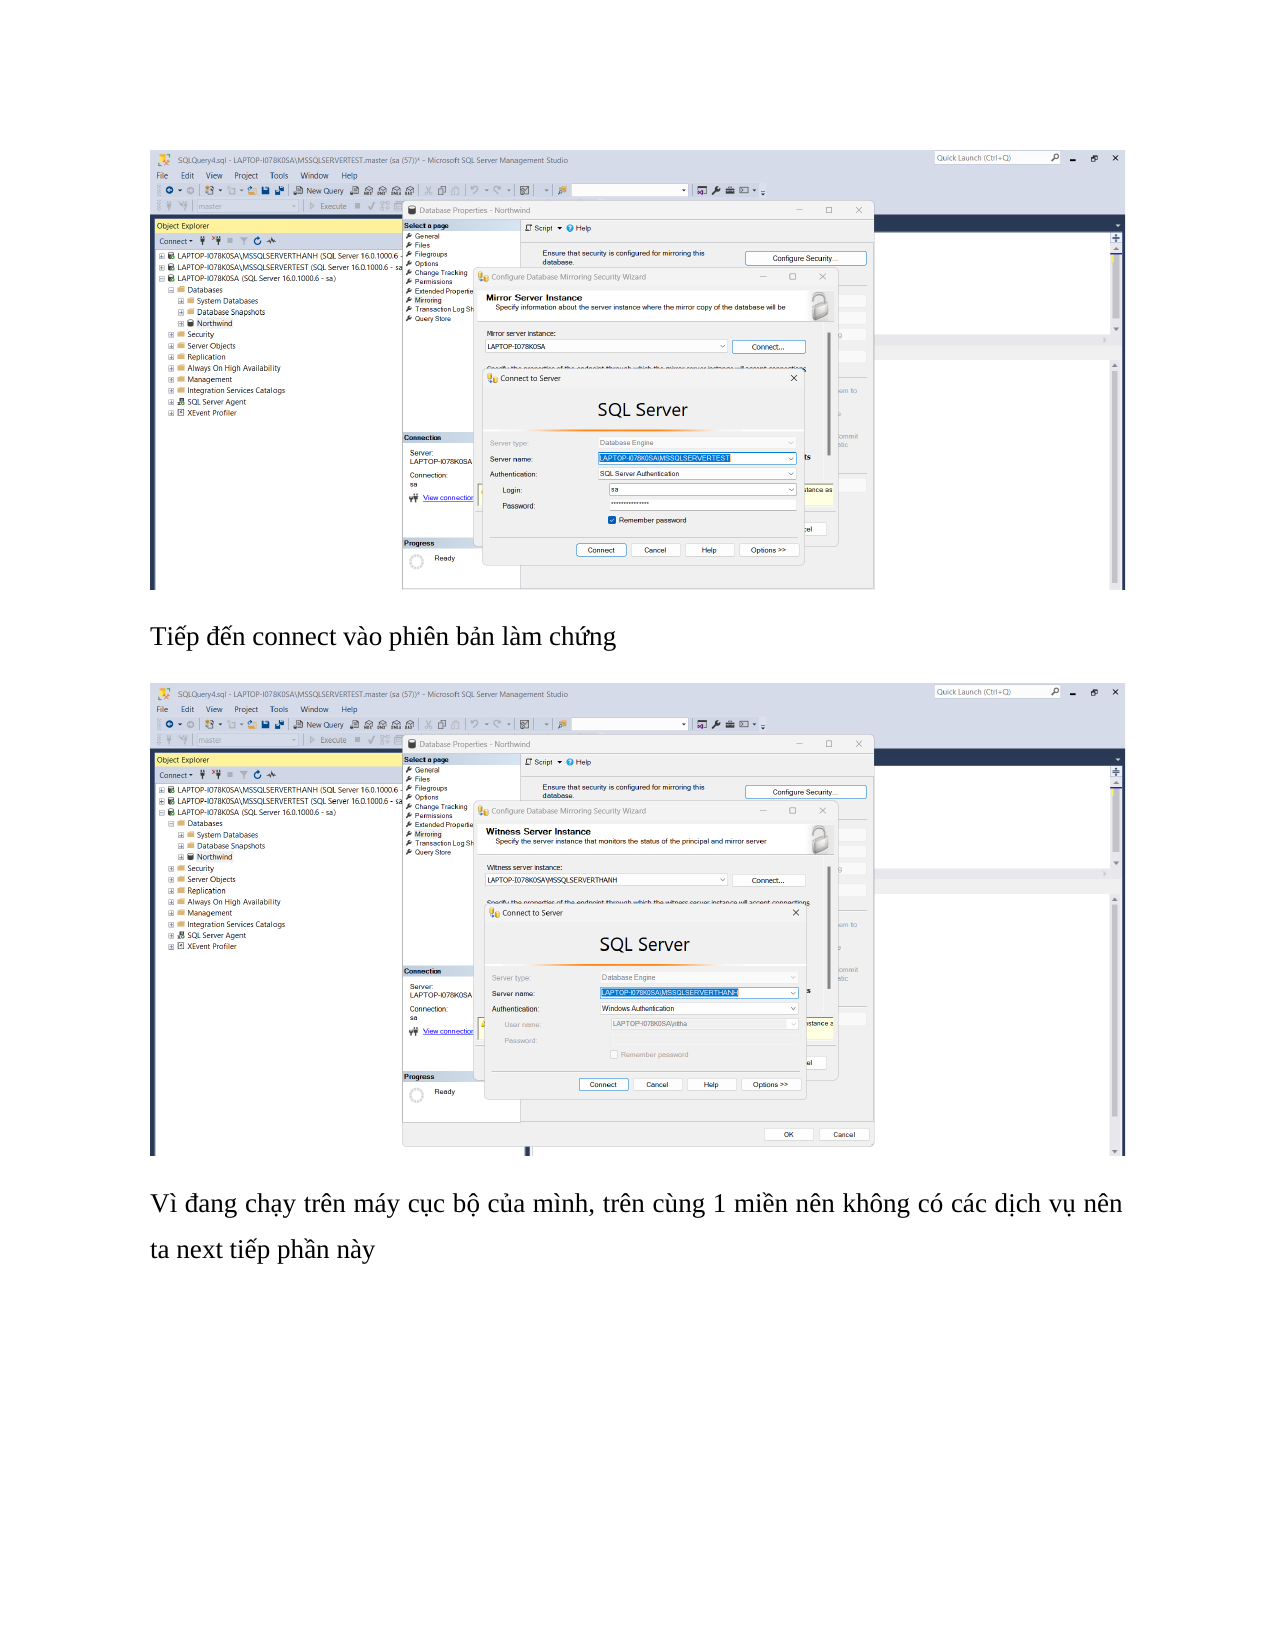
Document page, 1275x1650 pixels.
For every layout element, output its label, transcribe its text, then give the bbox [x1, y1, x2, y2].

picture [150, 150, 1125, 590]
picture [150, 683, 1125, 1156]
text Vì đang chạy trên máy cục bộ của mình, trên cùng 1 miền nên không có các dịch vụ nên ta next tiếp phần này [150, 1187, 1125, 1264]
text Tiếp đến connect vào phiên bản làm chứng [150, 620, 1125, 652]
